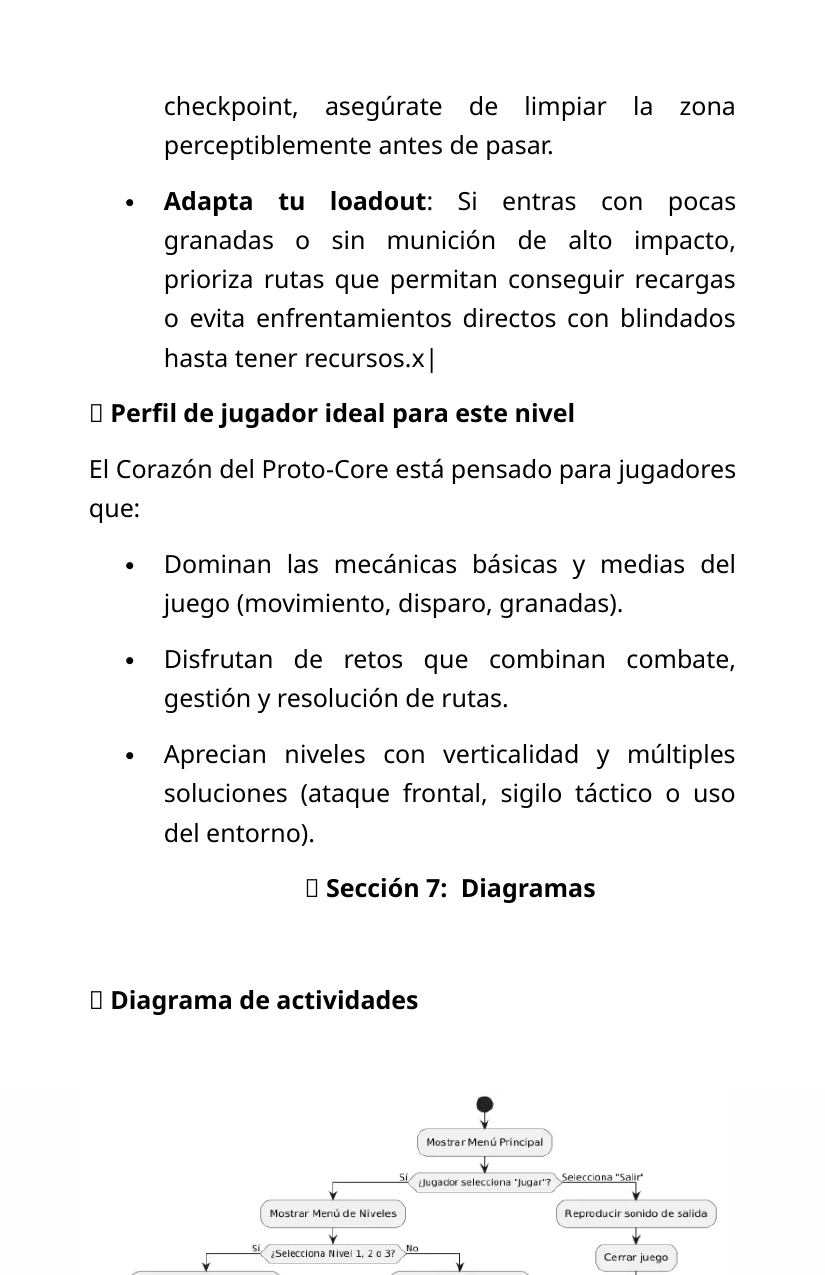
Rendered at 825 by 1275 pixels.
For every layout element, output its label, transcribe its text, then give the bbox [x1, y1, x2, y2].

list Dominan las mecánicas básicas y medias del juego (movimiento, disparo, granadas). [126, 547, 736, 620]
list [126, 89, 736, 162]
text 📘 Diagrama de actividades [89, 983, 736, 1017]
picture [0, 1090, 825, 1275]
list Aprecian niveles con verticalidad y múltiples soluciones (ataque frontal, sigilo táctico o uso del entorno). [126, 737, 736, 849]
text 🧍 Perfil de jugador ideal para este nivel [89, 396, 736, 430]
text El Corazón del Proto-Core está pensado para jugadores que: [89, 452, 736, 525]
list Disfrutan de retos que combinan combate, gestión y resolución de rutas. [126, 642, 736, 715]
list Adapta tu loadout: Si entras con pocas granadas o sin munición de alto impacto, prioriza rutas que permitan conseguir recargas o evita enfrentamientos directos con blindados hasta tener recursos.x| [126, 184, 736, 374]
text 📘 Sección 7: Diagramas [164, 871, 736, 905]
